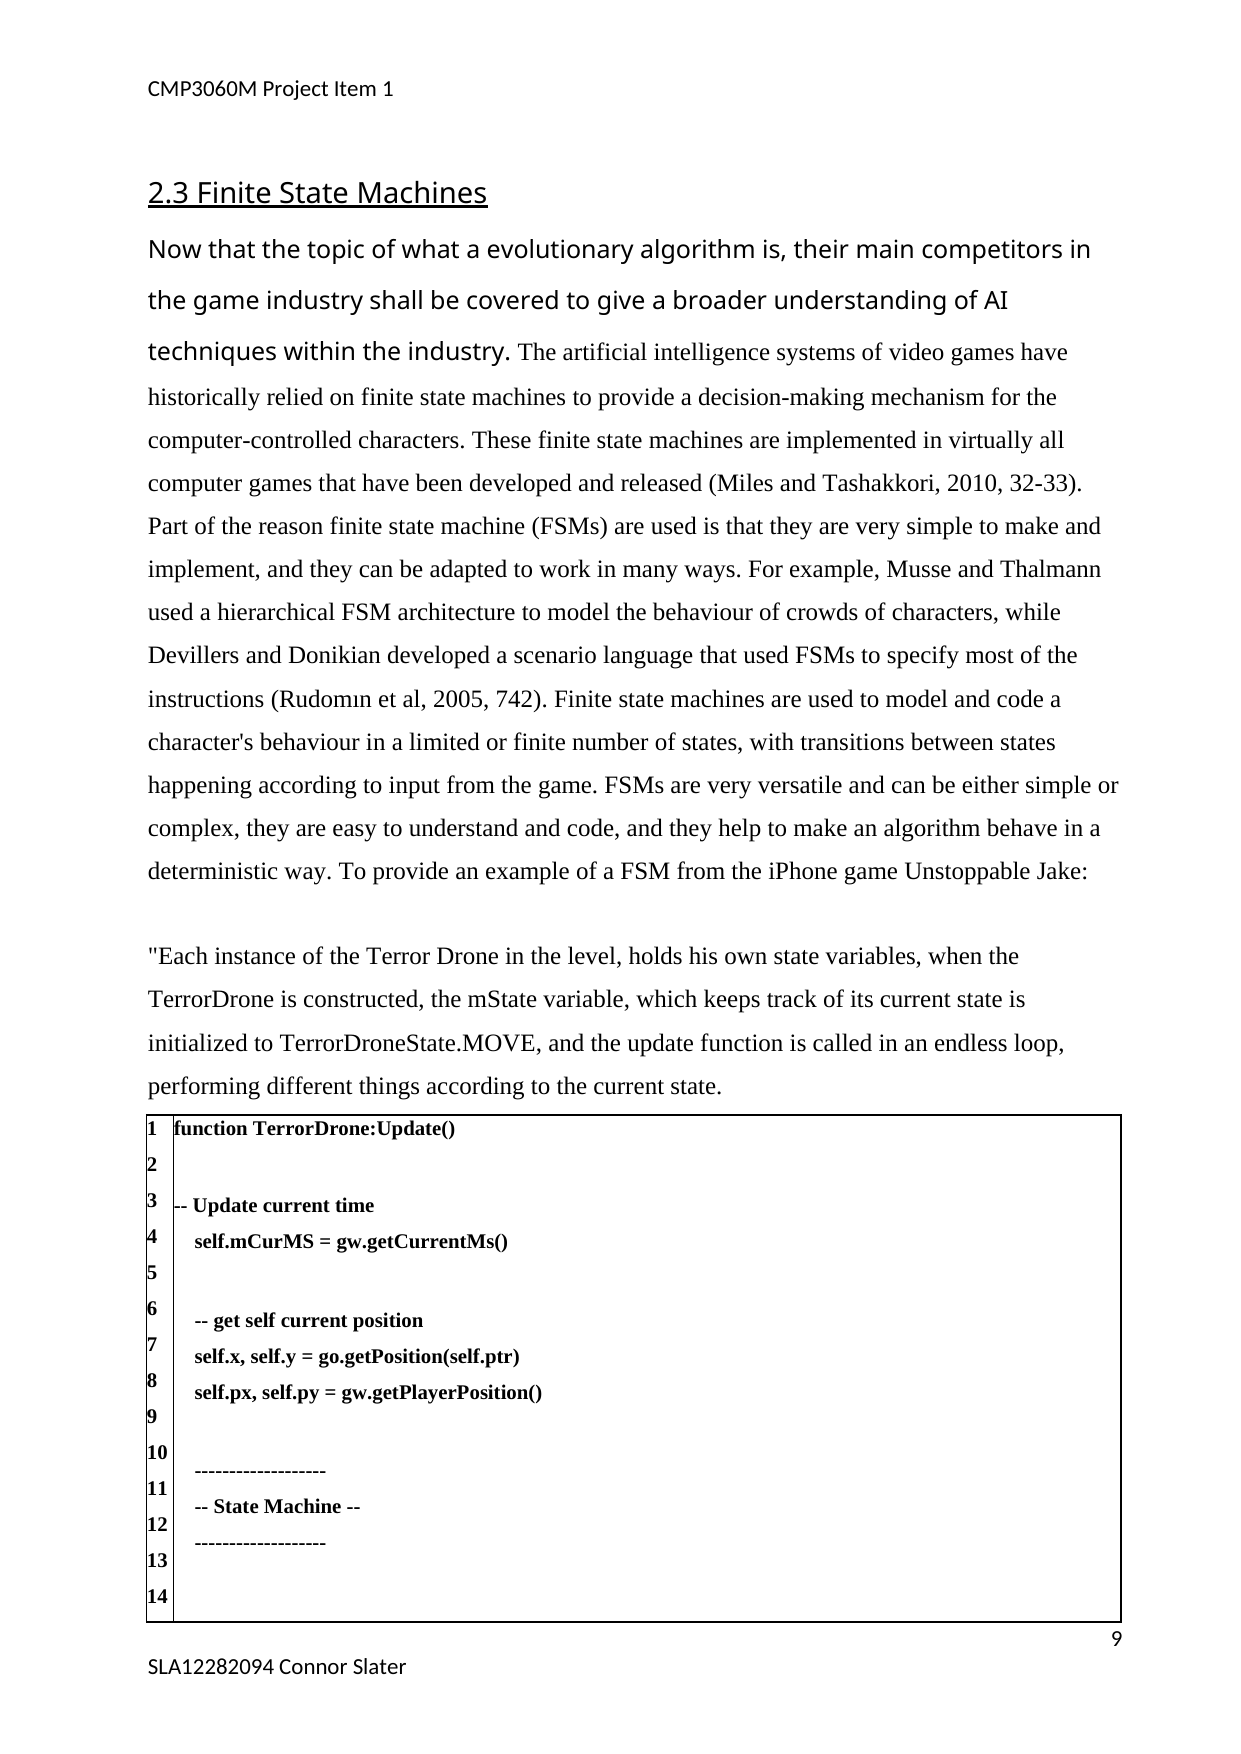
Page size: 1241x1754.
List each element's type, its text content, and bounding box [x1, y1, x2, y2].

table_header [174, 1116, 1120, 1621]
text Now that the topic of what a evolutionary algorithm is, their main competitors in the game industry shall be covered to give a broader understanding of AI techniques within the industry. The artificial intelligence systems of video games have historically relied on finite state machines to provide a decision-making mechanism for the computer-controlled characters. These finite state machines are implemented in virtually all computer games that have been developed and released (Miles and Tashakkori, 2010, 32-33). [148, 231, 1122, 497]
text Part of the reason finite state machine (FSMs) are used is that they are very simple to make and implement, and they can be adapted to work in many ways. For example, Musse and Thalmann used a hierarchical FSM architecture to model the behaviour of crowds of characters, while Devillers and Donikian developed a scenario language that used FSMs to specify most of the instructions (Rudomın et al, 2005, 742). Finite state machines are used to model and code a character's behaviour in a limited or finite number of states, with transitions between states happening according to input from the game. FSMs are very versatile and can be either simple or complex, they are easy to understand and code, and they help to make an algorithm behave in a deterministic way. To provide an example of a FSM from the iPhone game Unstoppable Jake: [148, 511, 1122, 885]
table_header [147, 1116, 173, 1621]
text "Each instance of the Terror Drone in the level, holds his own state variables, when the TerrorDrone is constructed, the mState variable, which keeps track of its current state is initialized to TerrorDroneState.MOVE, and the update function is called in an endless loop, performing different things according to the current state. [148, 941, 1122, 1099]
text 2.3 Finite State Machines [148, 172, 1122, 212]
